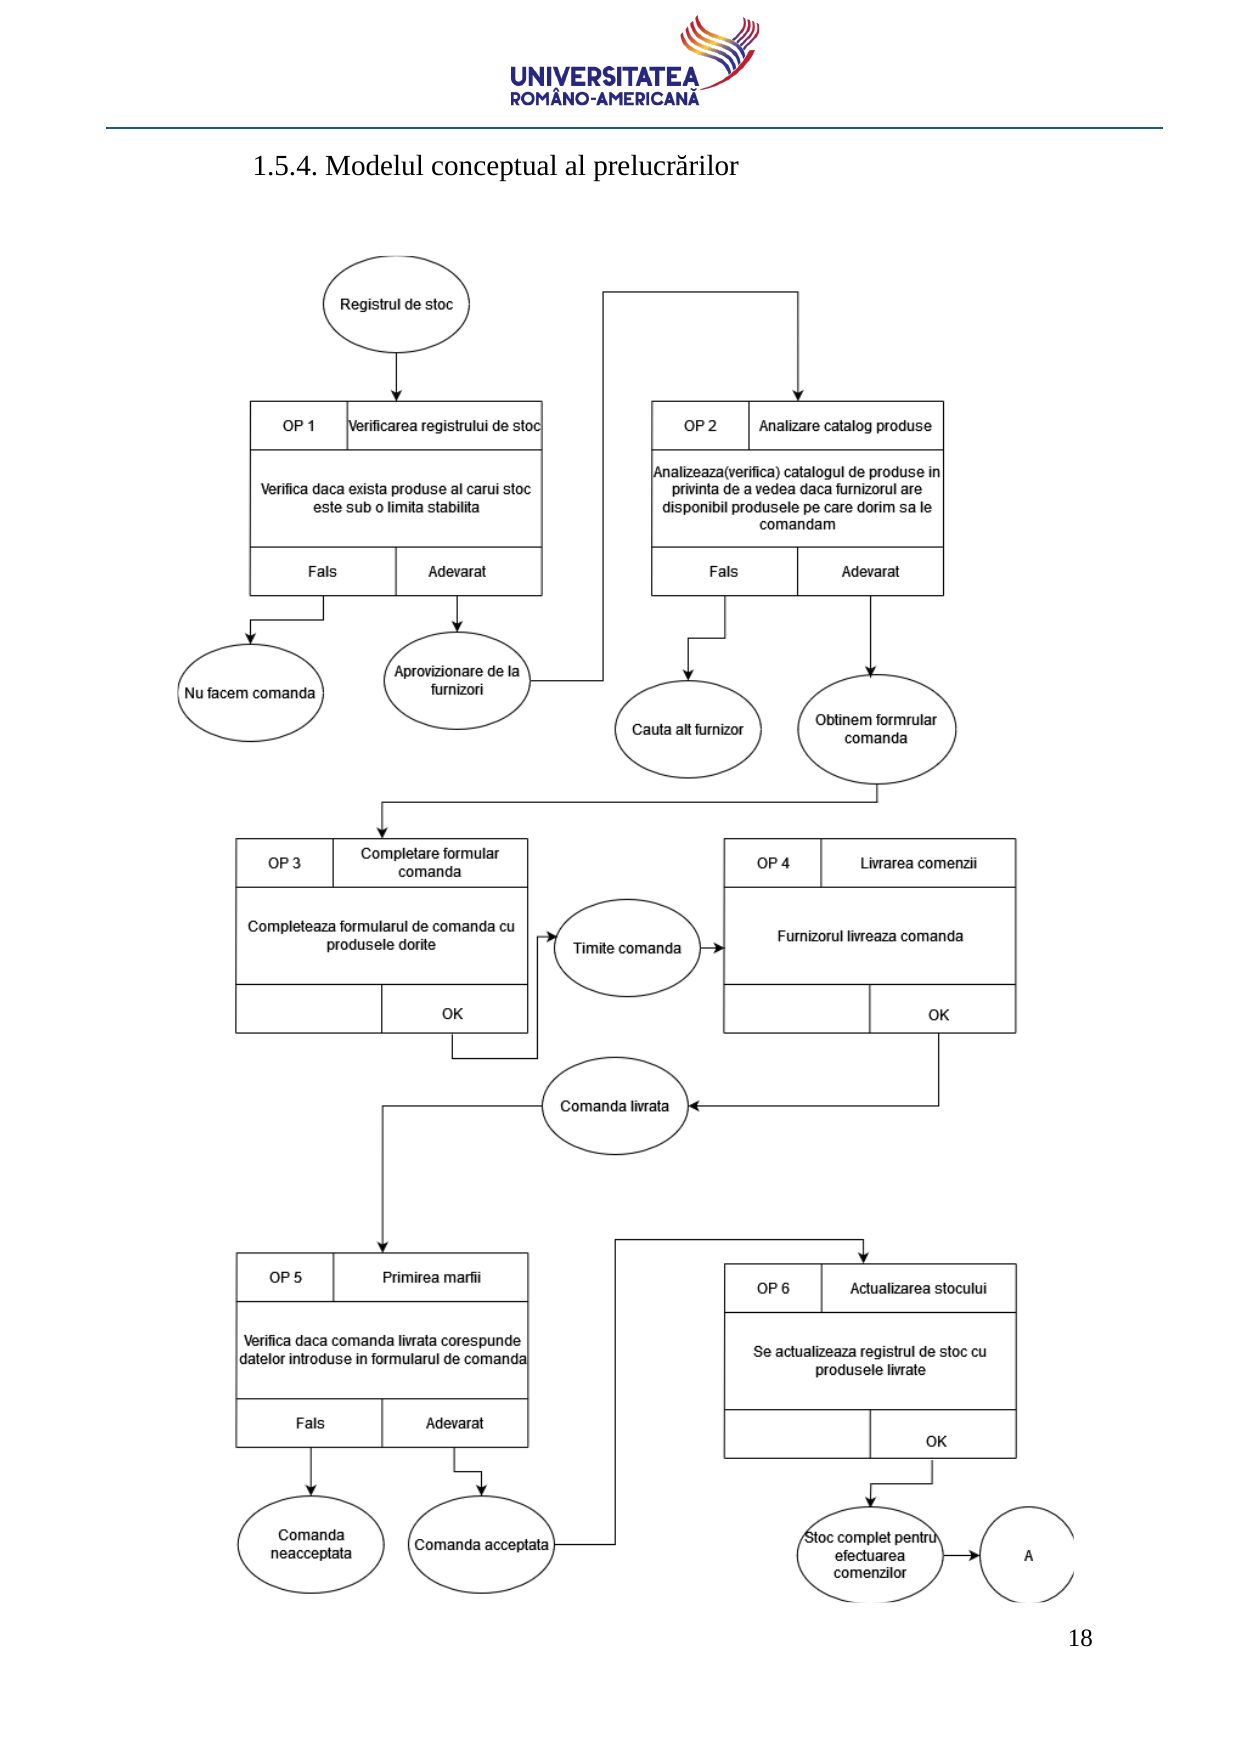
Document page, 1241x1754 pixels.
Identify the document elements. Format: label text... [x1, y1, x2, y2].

picture [177, 255, 1074, 1601]
subtitle Modelul conceptual al prelucrărilor [252, 148, 1092, 181]
picture [507, 12, 763, 109]
